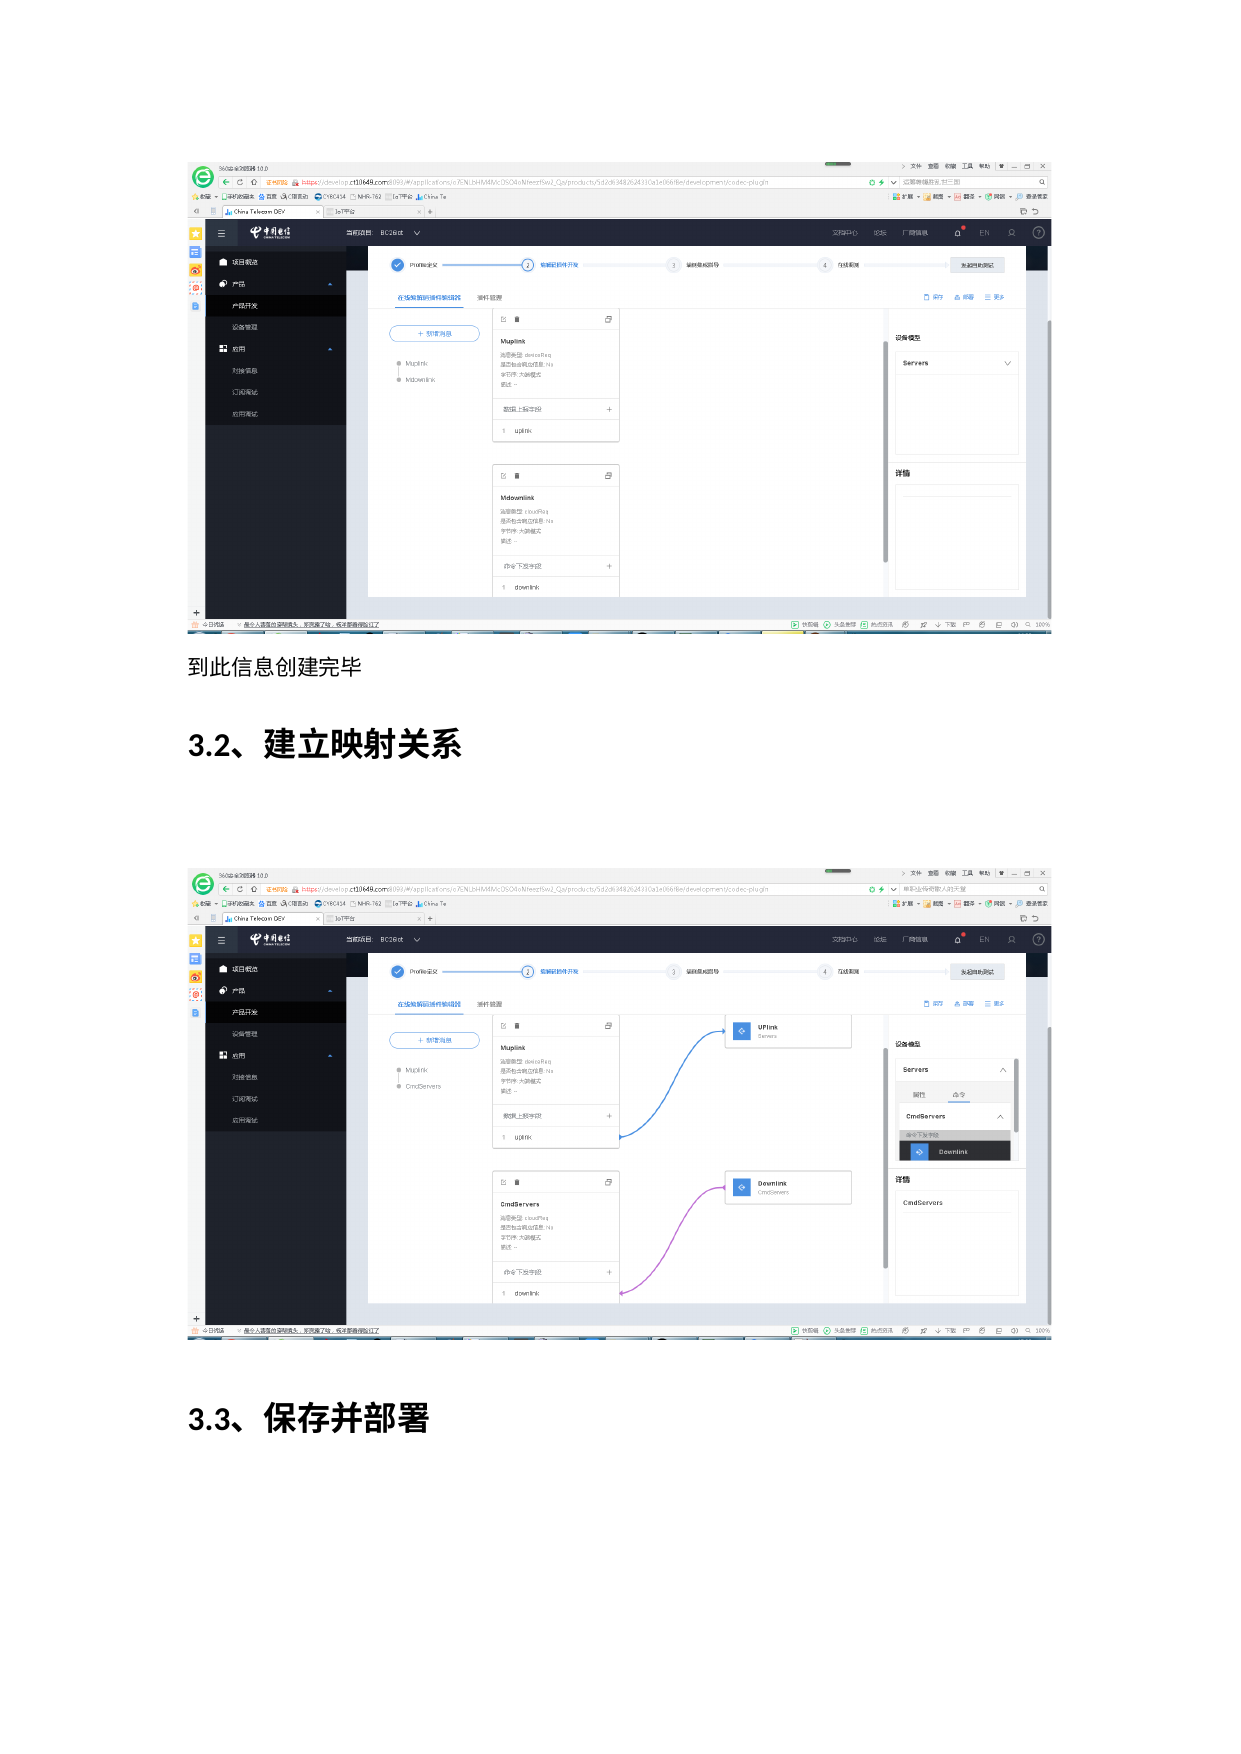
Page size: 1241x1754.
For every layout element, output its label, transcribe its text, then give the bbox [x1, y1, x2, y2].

picture [187, 162, 1052, 634]
picture [187, 868, 1052, 1340]
subtitle 3.2、建立映射关系 [187, 709, 1053, 774]
subtitle 3.3、保存并部署 [187, 1383, 1053, 1448]
list 到此信息创建完毕 [187, 649, 1053, 682]
